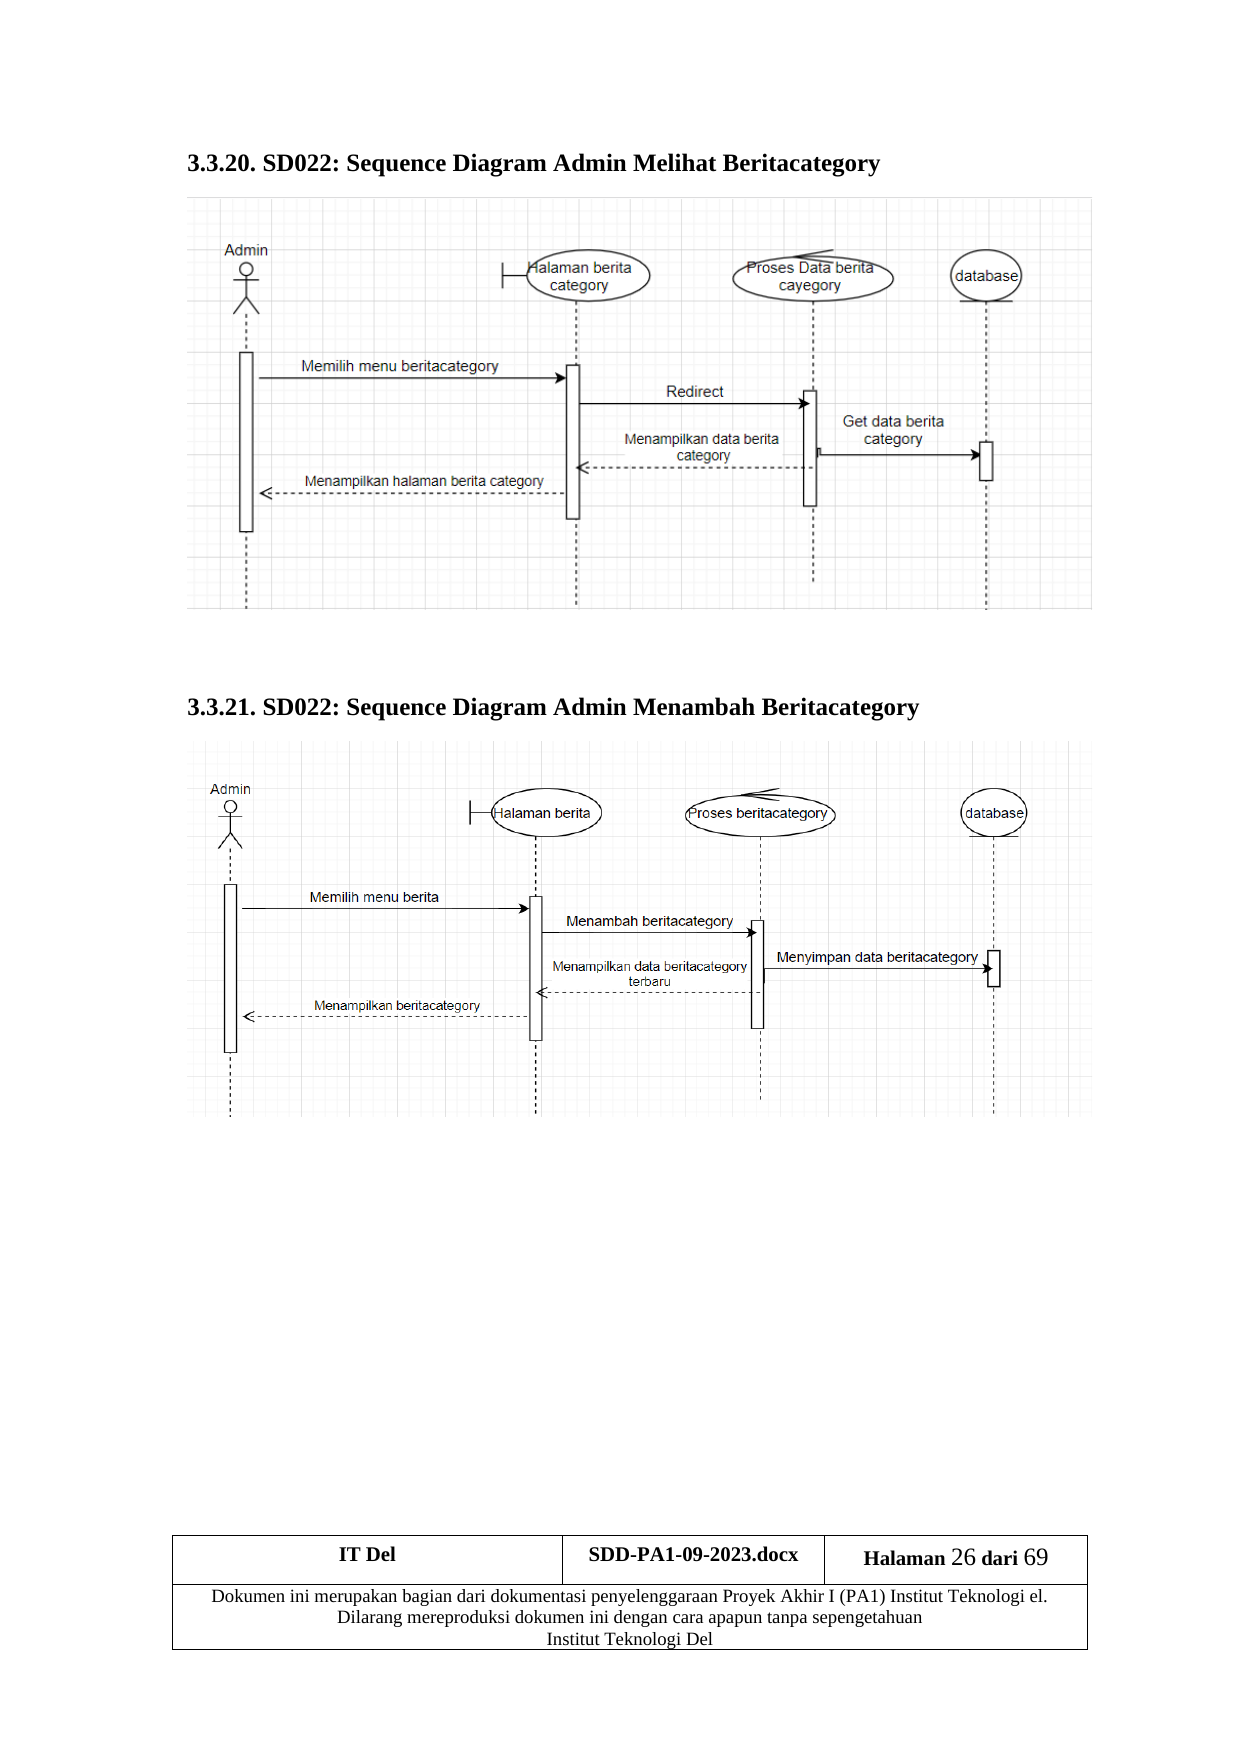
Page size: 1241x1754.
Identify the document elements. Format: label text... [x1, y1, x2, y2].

subtitle SD022: Sequence Diagram Admin Melihat Beritacategory [187, 148, 1092, 176]
picture [187, 741, 1093, 1117]
subtitle SD022: Sequence Diagram Admin Menambah Beritacategory [187, 692, 1092, 721]
picture [187, 197, 1093, 610]
